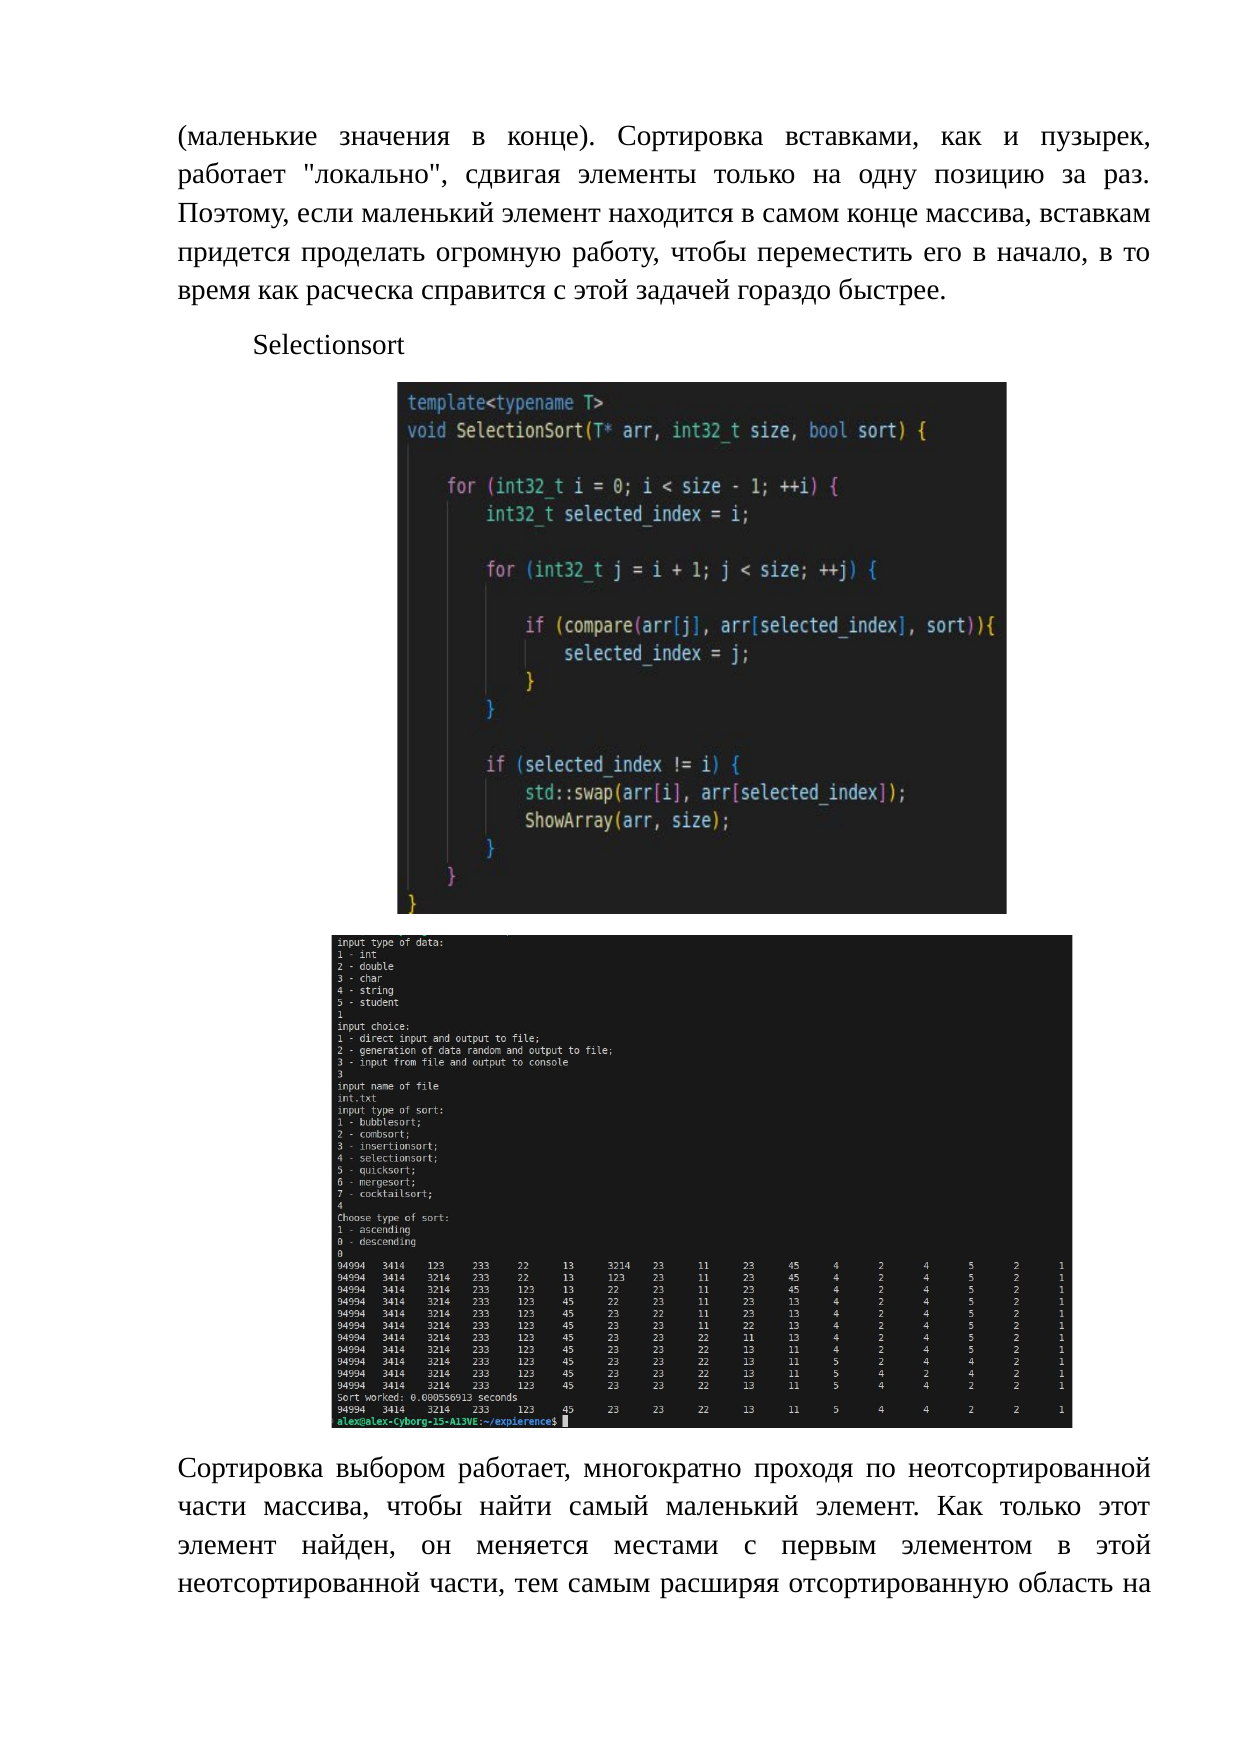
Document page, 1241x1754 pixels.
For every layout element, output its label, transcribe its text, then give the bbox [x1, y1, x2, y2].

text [177, 1450, 1152, 1599]
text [177, 118, 1152, 306]
picture [397, 382, 1007, 914]
picture [331, 935, 1073, 1428]
text Selectionsort [177, 327, 1152, 361]
